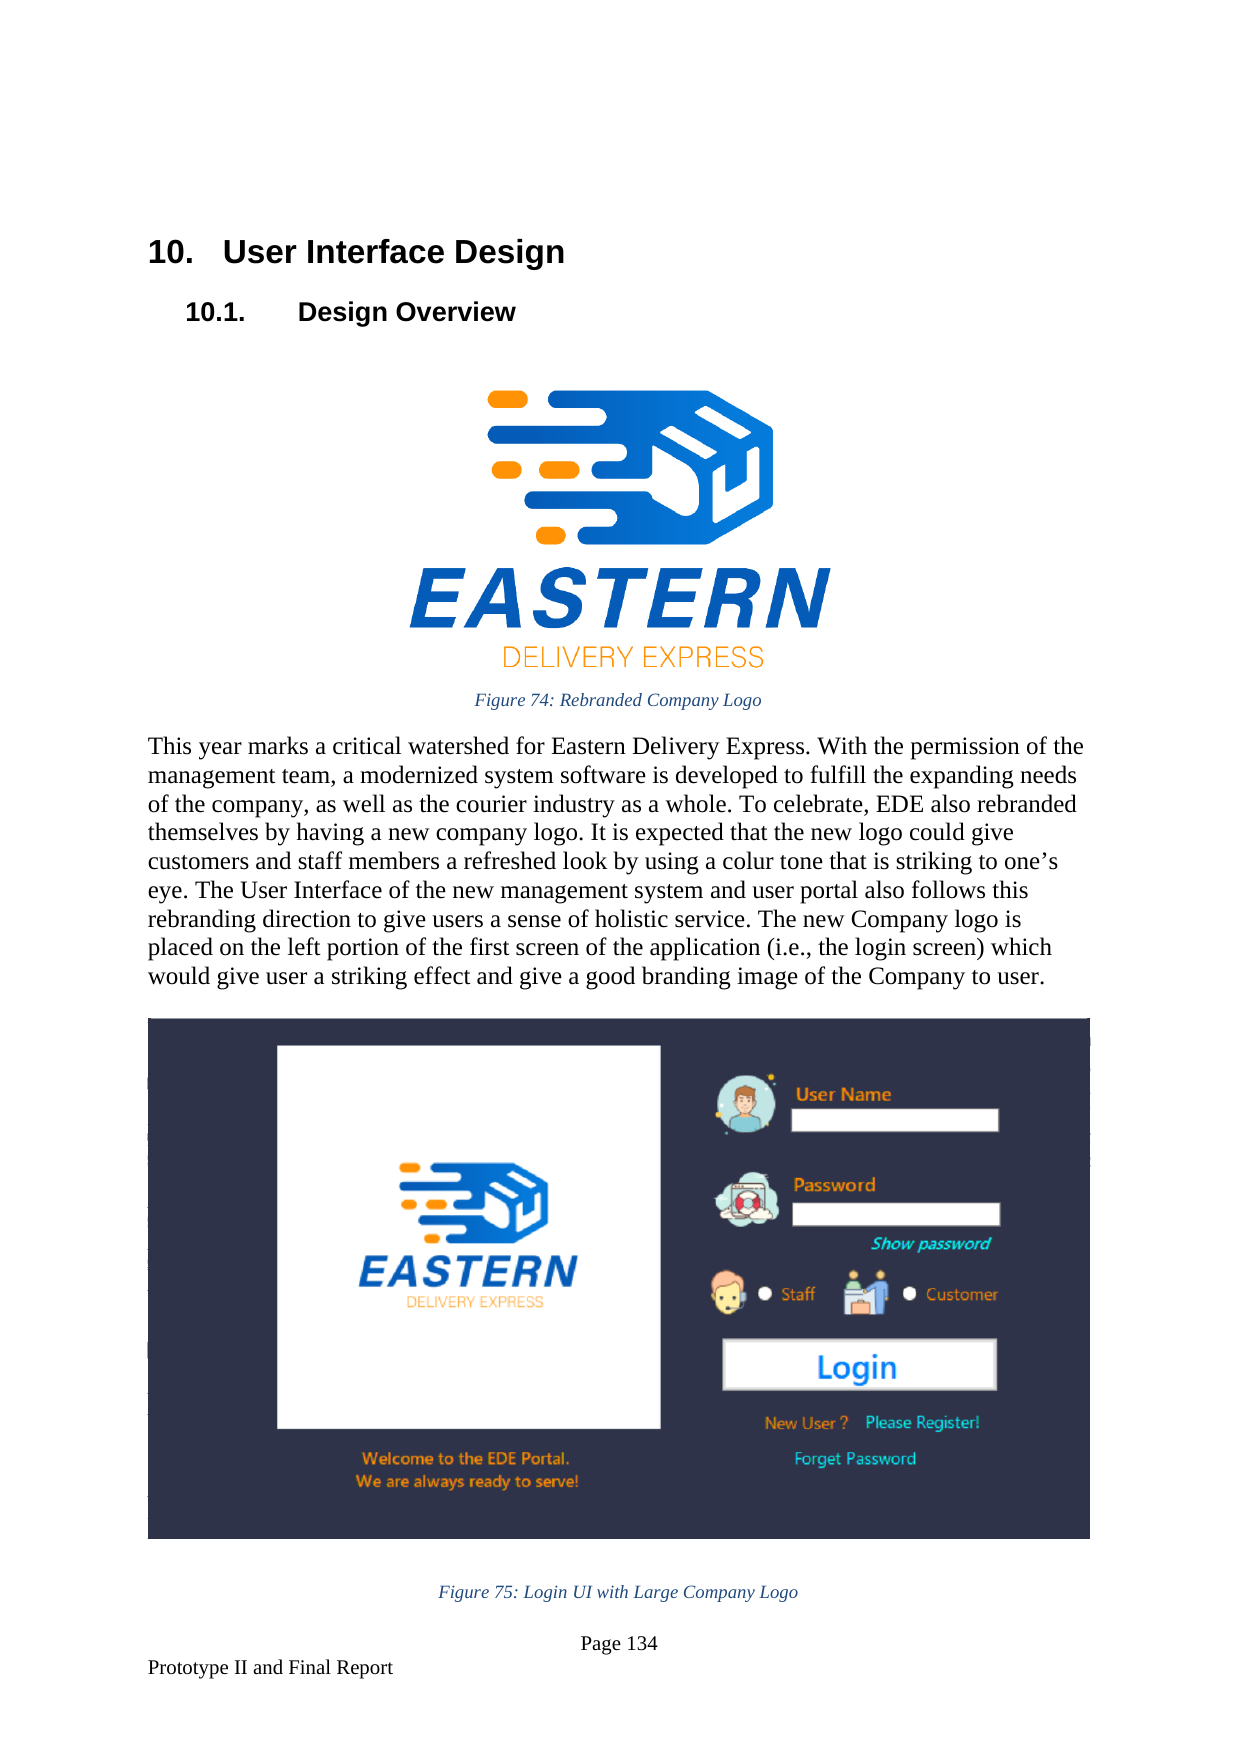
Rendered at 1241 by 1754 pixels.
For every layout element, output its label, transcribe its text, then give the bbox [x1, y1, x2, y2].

subtitle User Interface Design [148, 232, 1090, 271]
picture [367, 362, 871, 689]
text This year marks a critical watershed for Eastern Delivery Express. With the permission of the management team, a modernized system software is developed to fulfill the expanding needs of the company, as well as the courier industry as a whole. To celebrate, EDE also rebranded themselves by having a new company logo. It is expected that the new logo could give customers and staff members a refreshed look by using a colur tone that is striking to one’s eye. The User Interface of the new management system and user portal also follows this rebranding direction to give users a sense of holistic service. The new Company logo is placed on the left portion of the first screen of the application (i.e., the login screen) which would give user a striking effect and give a good branding image of the Company to user. [148, 731, 1090, 990]
subtitle Design Overview [185, 296, 1090, 327]
picture [147, 1018, 1091, 1539]
